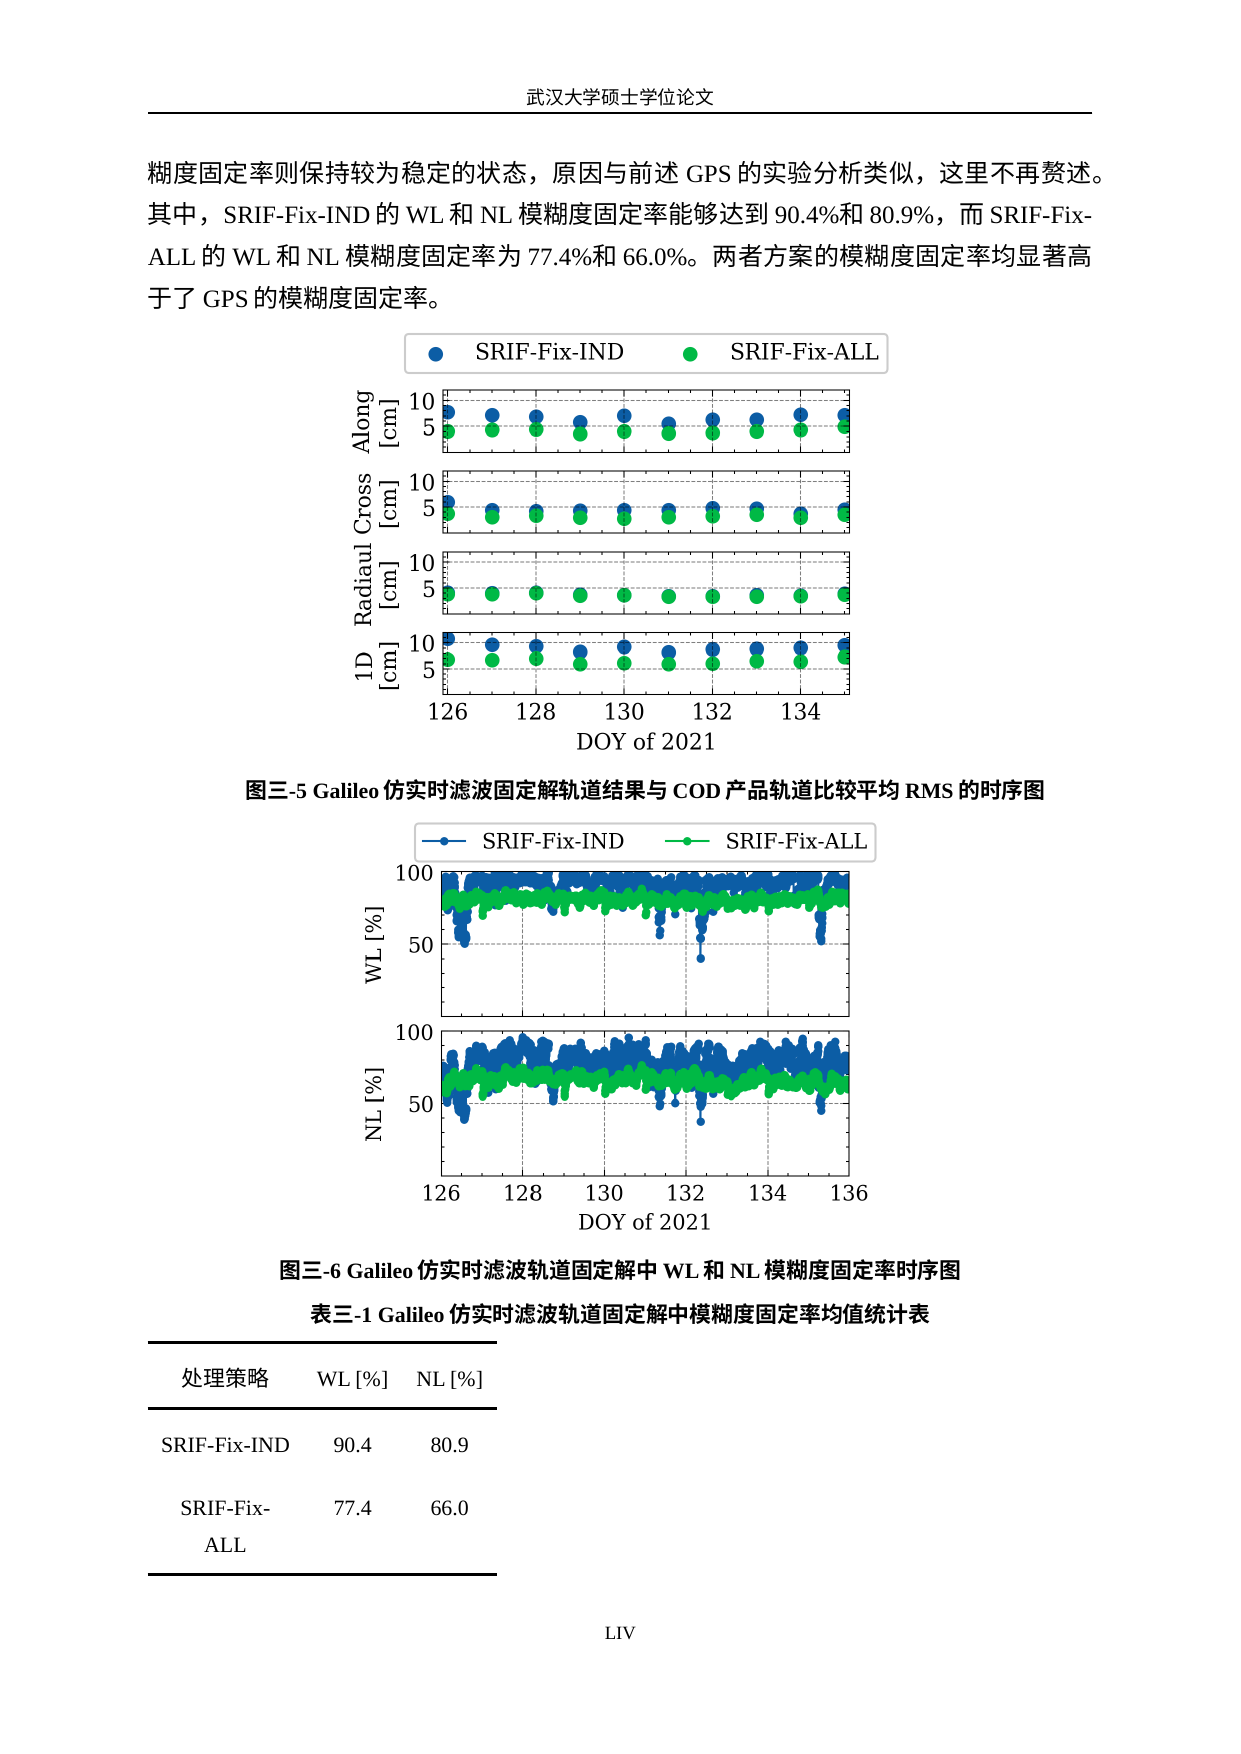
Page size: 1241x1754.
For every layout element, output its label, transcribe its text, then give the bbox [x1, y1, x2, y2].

table_cell SRIF-Fix-IND [148, 1410, 303, 1472]
table_header NL [%] [402, 1344, 497, 1407]
table_cell SRIF-Fix-ALL [148, 1473, 303, 1572]
text Galileo仿实时滤波轨道固定解中WL和NL模糊度固定率时序图 [148, 1253, 1092, 1284]
table_cell 80.9 [402, 1410, 497, 1472]
picture [357, 816, 883, 1241]
picture [345, 326, 895, 761]
text Galileo仿实时滤波轨道固定解中模糊度固定率均值统计表 [148, 1297, 1092, 1329]
text Galileo仿实时滤波固定解轨道结果与COD产品轨道比较平均RMS的时序图 [148, 773, 1092, 804]
table_cell 90.4 [303, 1410, 402, 1472]
table_header WL [%] [303, 1344, 402, 1407]
table_header 处理策略 [148, 1344, 303, 1407]
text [148, 148, 1092, 314]
table_cell 66.0 [402, 1473, 497, 1572]
table_cell 77.4 [303, 1473, 402, 1572]
